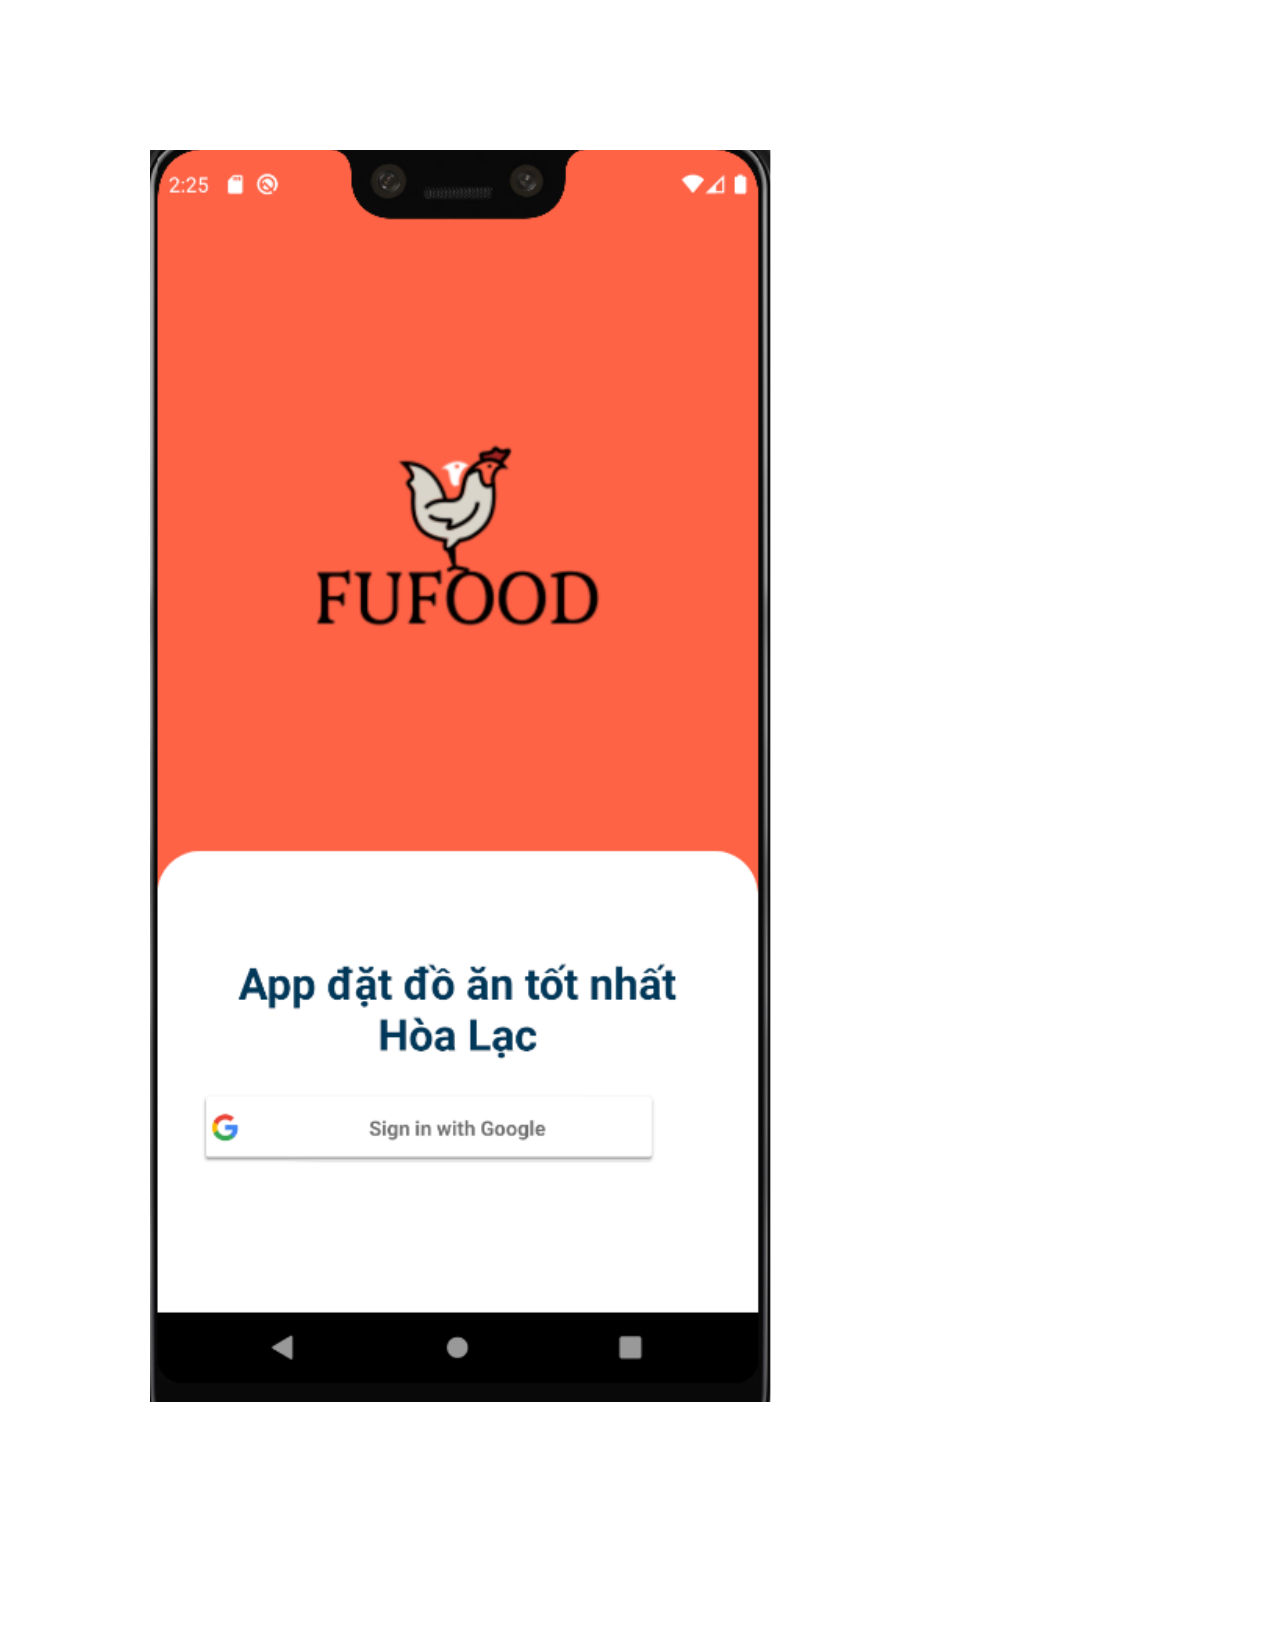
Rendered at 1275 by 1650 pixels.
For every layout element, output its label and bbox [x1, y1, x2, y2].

picture [150, 150, 771, 1402]
